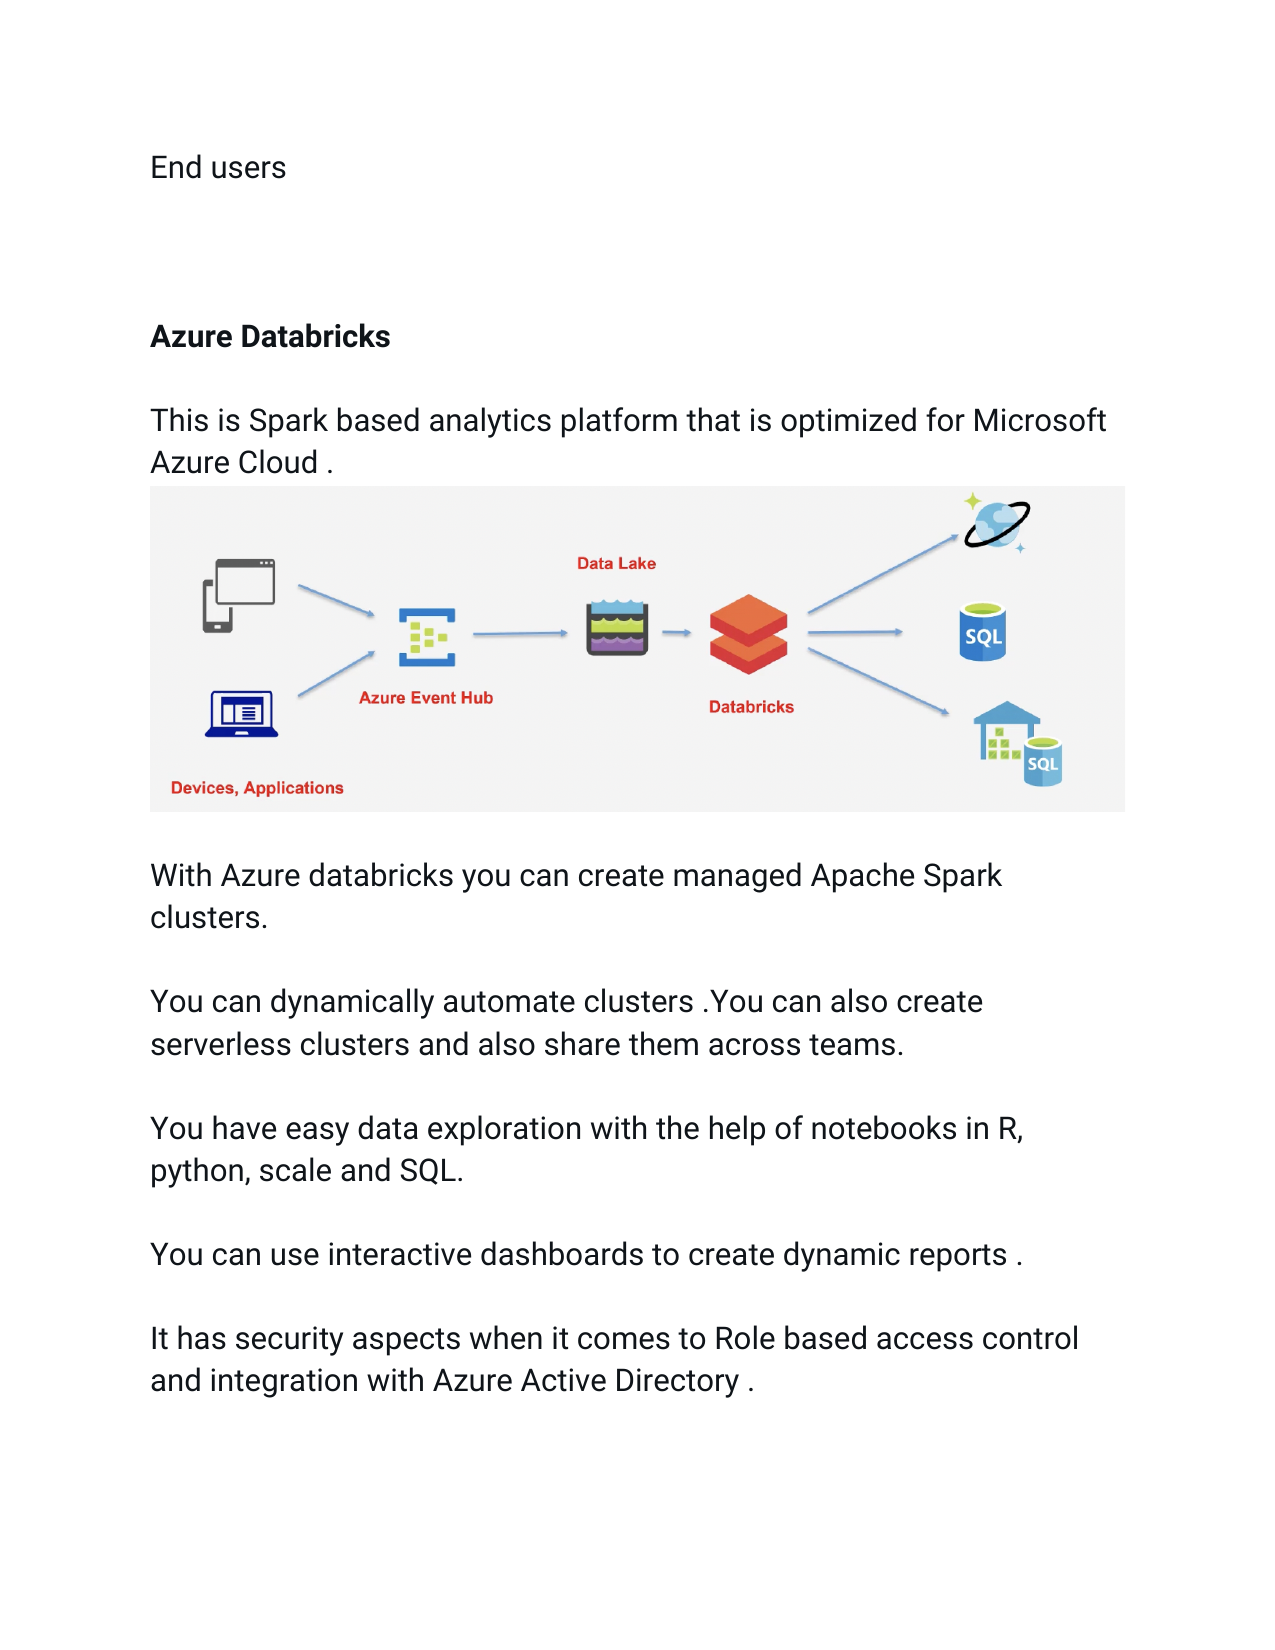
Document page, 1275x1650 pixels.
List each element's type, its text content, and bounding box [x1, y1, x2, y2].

text You can dynamically automate clusters .You can also create serverless clusters and also share them across teams. [150, 984, 1125, 1063]
text End users [150, 150, 1125, 187]
picture [150, 486, 1125, 812]
text You can use interactive dashboards to create dynamic reports . [150, 1236, 1125, 1273]
text Azure Databricks [150, 318, 1125, 355]
text With Azure databricks you can create managed Apache Spark clusters. [150, 858, 1125, 936]
text It has security aspects when it comes to Role based access control and integration with Azure Active Directory . [150, 1321, 1125, 1399]
text You have easy data exploration with the help of notebooks in R, python, scale and SQL. [150, 1110, 1125, 1189]
text This is Spark based analytics platform that is optimized for Microsoft Azure Cloud . [150, 402, 1125, 481]
